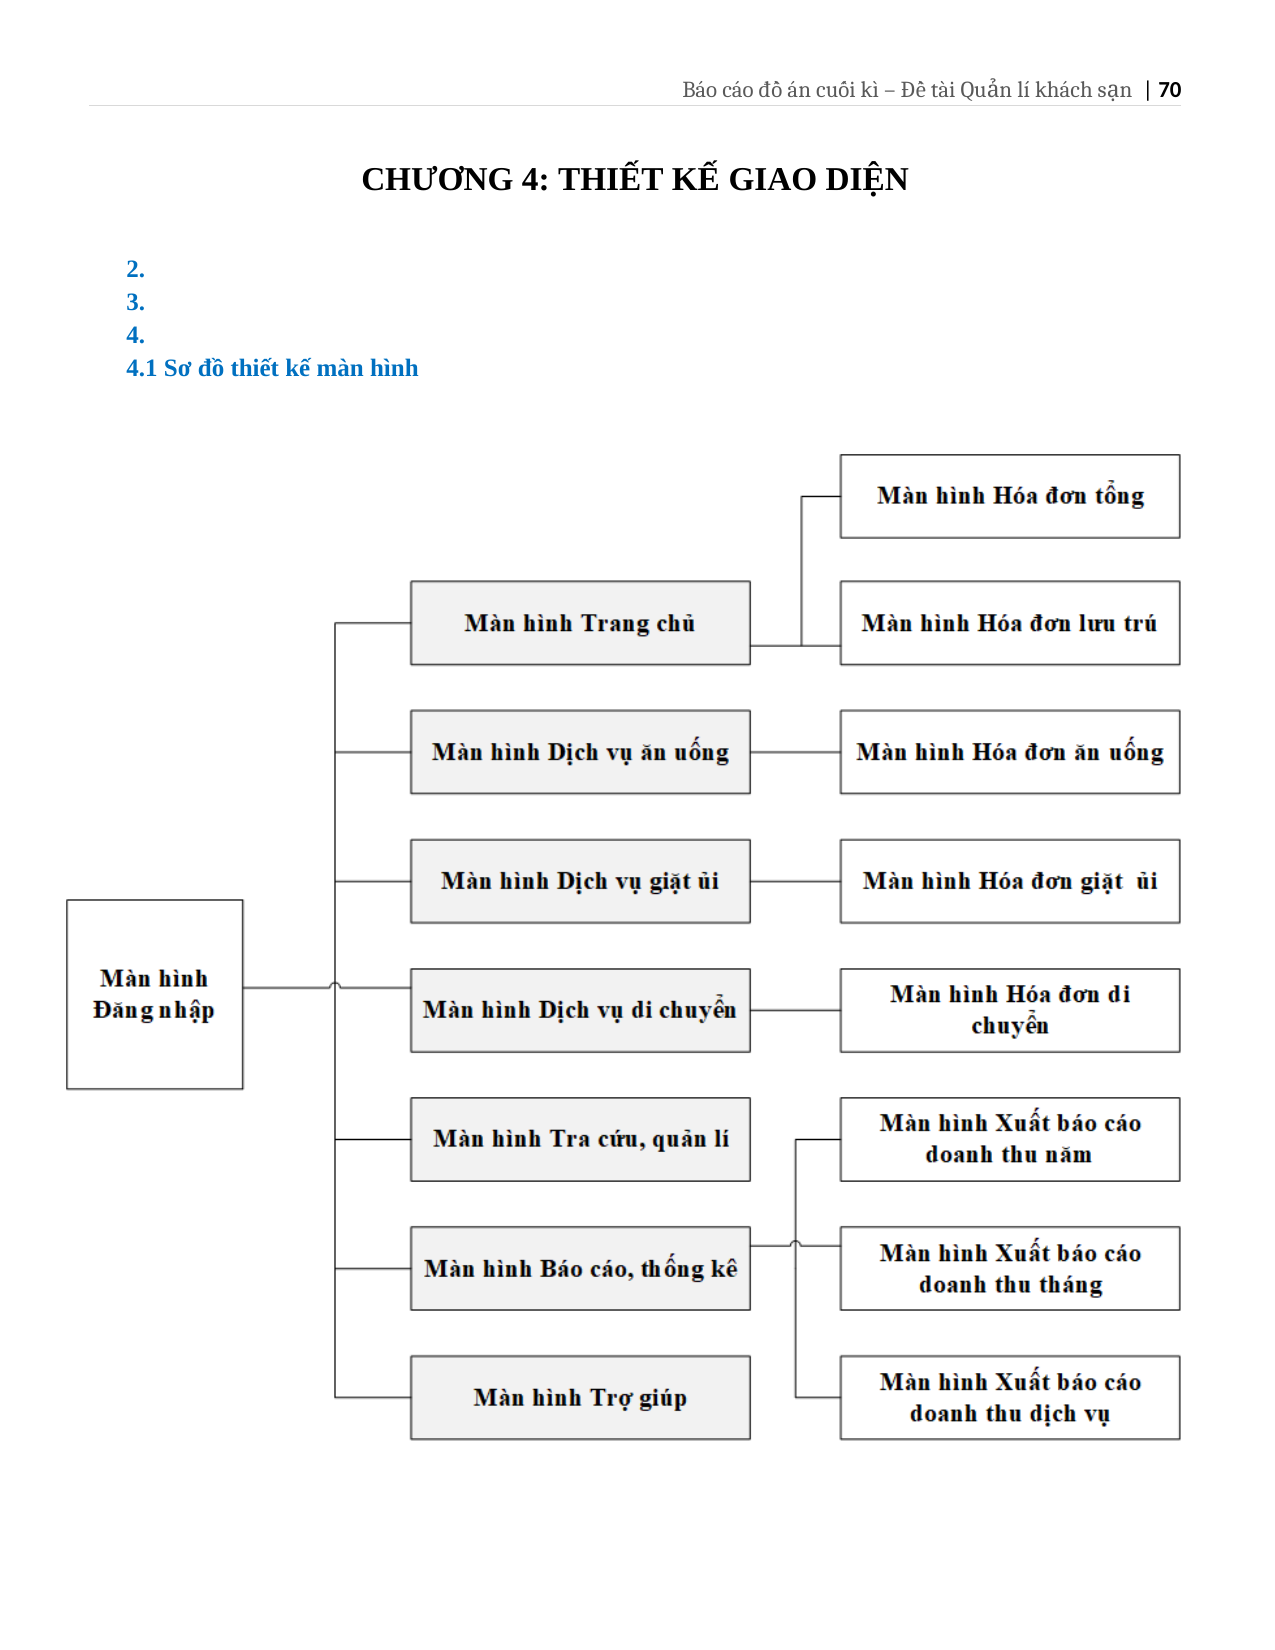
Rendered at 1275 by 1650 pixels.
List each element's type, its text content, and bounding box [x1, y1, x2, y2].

list Sơ đồ thiết kế màn hình [126, 353, 1181, 382]
subtitle CHƯƠNG 4: THIẾT KẾ GIAO DIỆN [89, 159, 1181, 197]
picture [65, 453, 1182, 1441]
